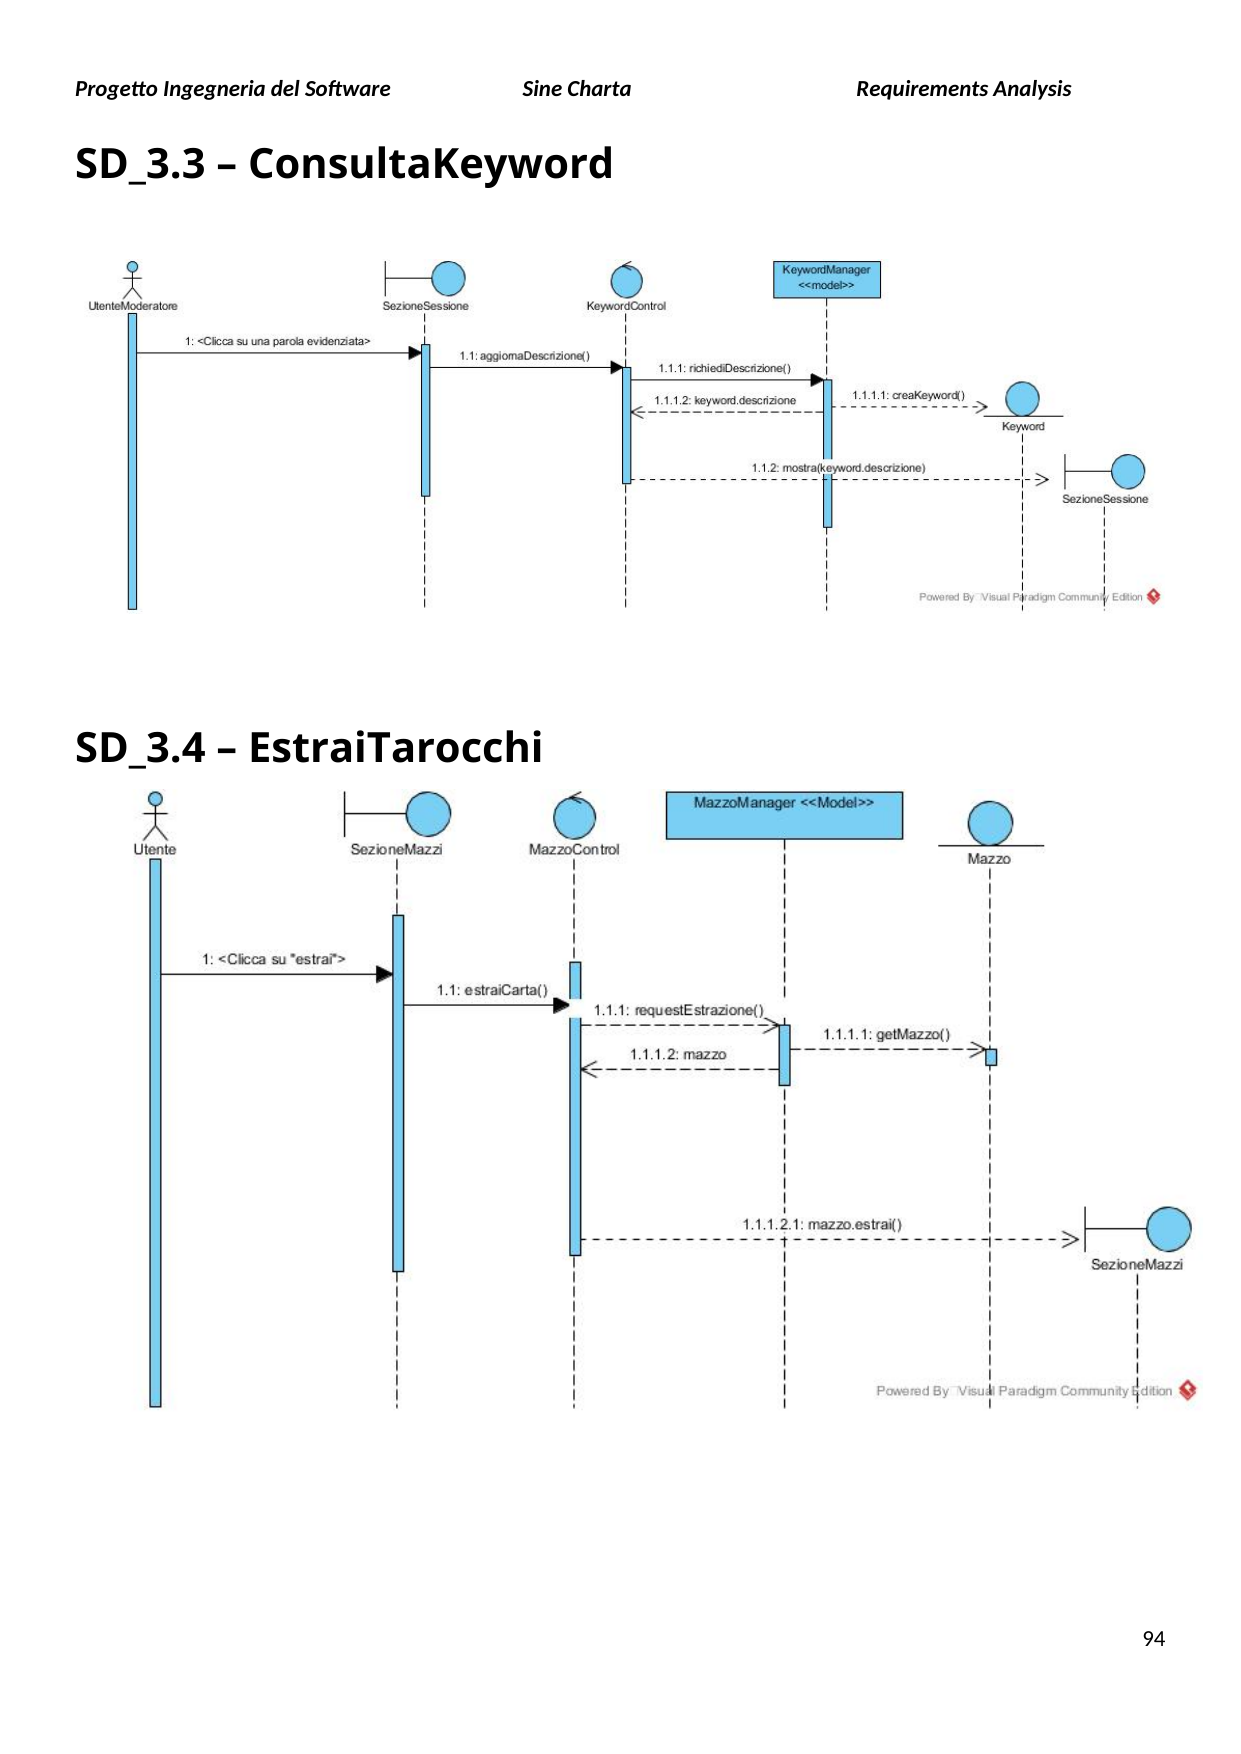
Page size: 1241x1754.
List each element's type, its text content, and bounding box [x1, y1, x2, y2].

picture [76, 259, 1166, 614]
subtitle SD_3.4 – EstraiTarocchi [75, 718, 1165, 774]
picture [112, 789, 1204, 1413]
subtitle SD_3.3 – ConsultaKeyword [75, 134, 1165, 191]
